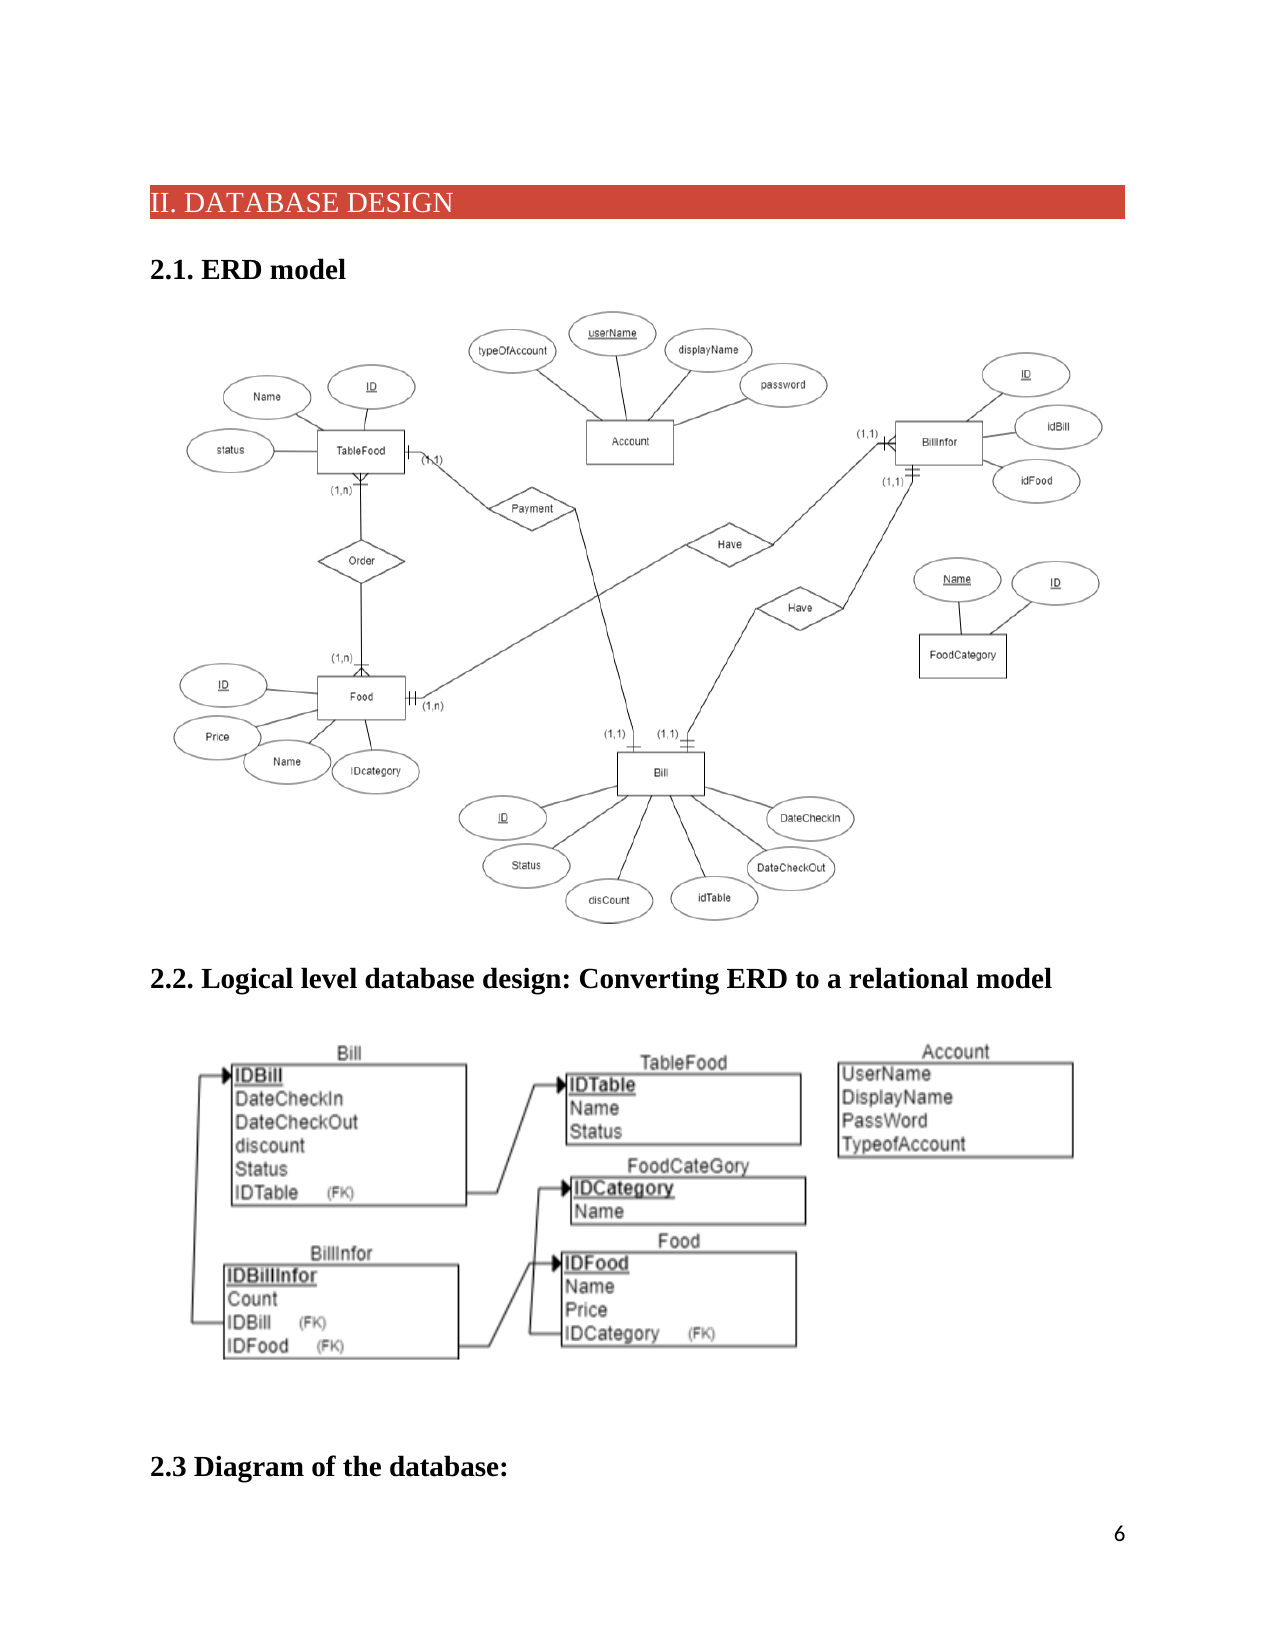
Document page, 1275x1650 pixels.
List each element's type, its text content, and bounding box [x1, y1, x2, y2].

picture [150, 288, 1124, 945]
text 2.3 Diagram of the database: [150, 1449, 1125, 1482]
subtitle 2.1. ERD model [150, 252, 1125, 286]
picture [150, 997, 1113, 1399]
subtitle 2.2. Logical level database design: Converting ERD to a relational model [150, 961, 1125, 995]
list II. DATABASE DESIGN [150, 185, 1125, 219]
